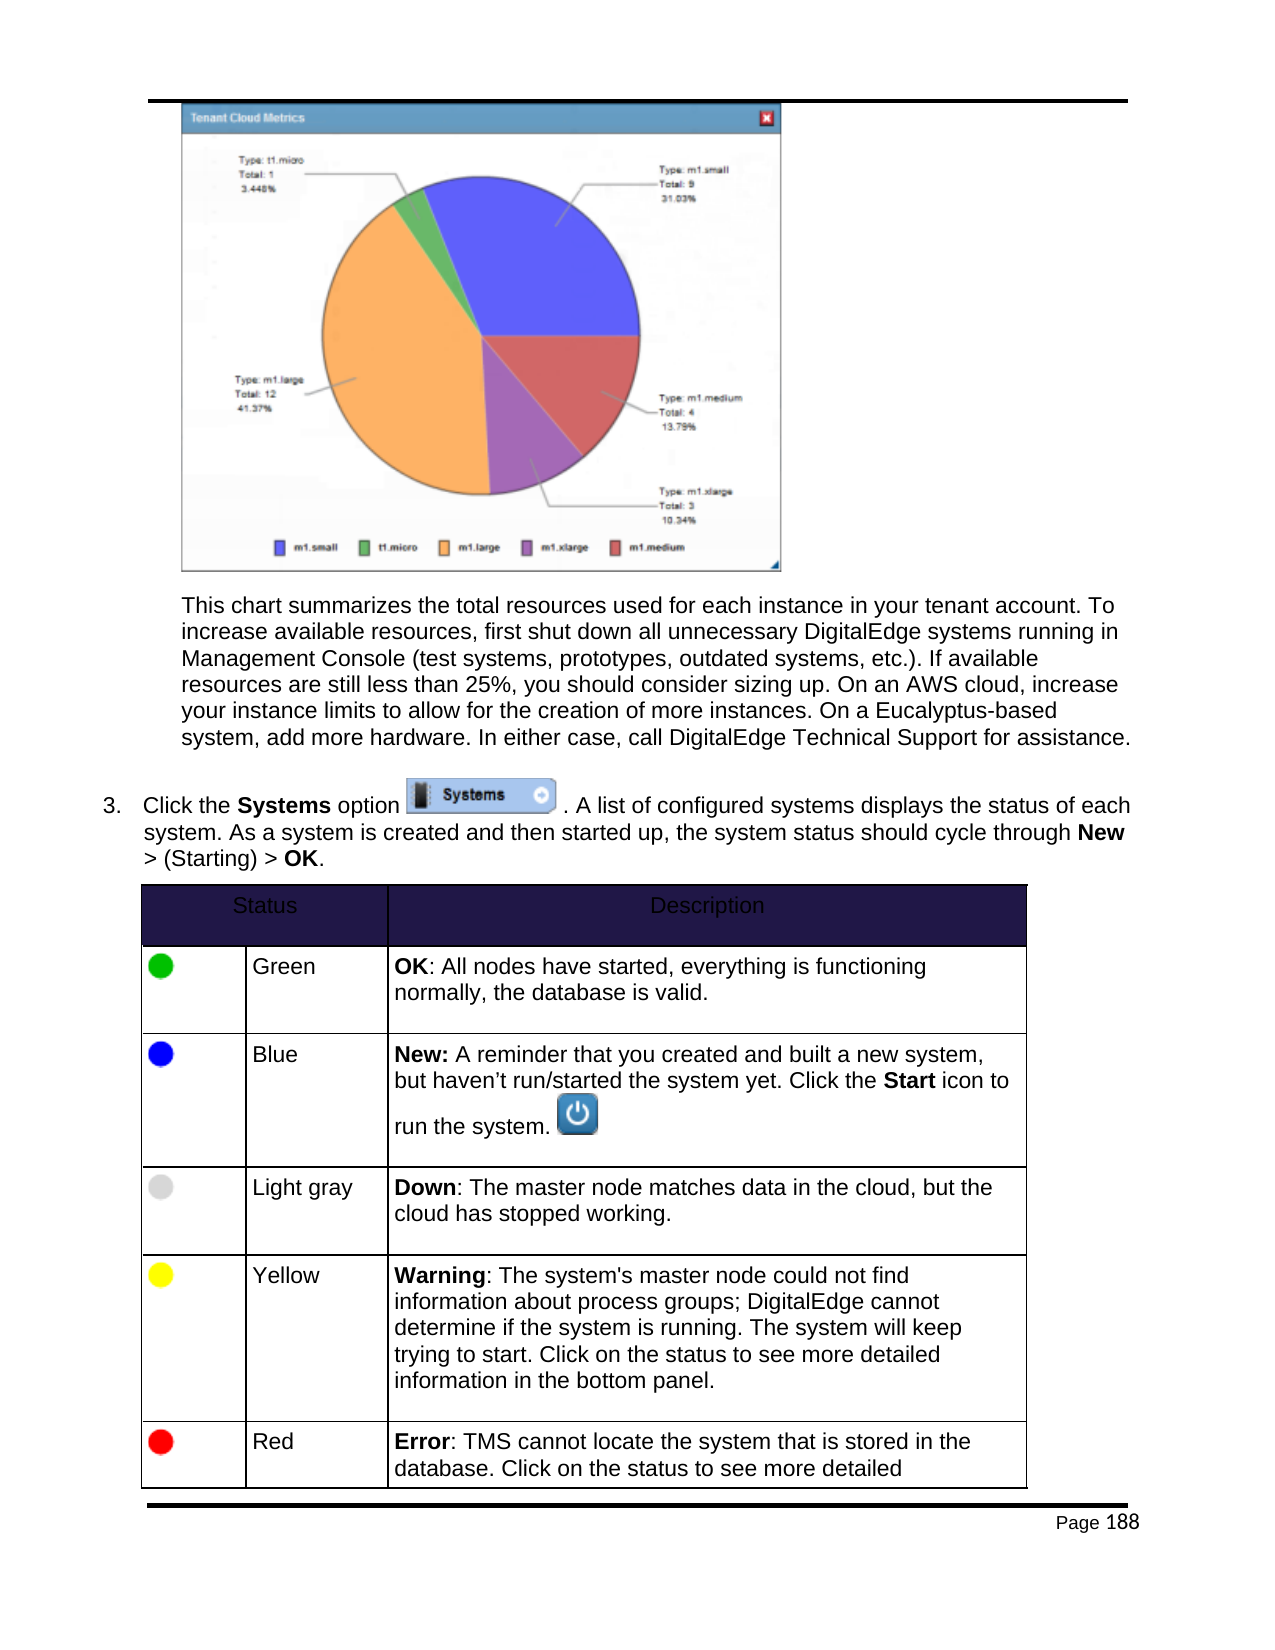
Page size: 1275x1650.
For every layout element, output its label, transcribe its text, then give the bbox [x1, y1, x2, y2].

picture [147, 1040, 175, 1068]
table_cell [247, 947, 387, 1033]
picture [181, 103, 782, 572]
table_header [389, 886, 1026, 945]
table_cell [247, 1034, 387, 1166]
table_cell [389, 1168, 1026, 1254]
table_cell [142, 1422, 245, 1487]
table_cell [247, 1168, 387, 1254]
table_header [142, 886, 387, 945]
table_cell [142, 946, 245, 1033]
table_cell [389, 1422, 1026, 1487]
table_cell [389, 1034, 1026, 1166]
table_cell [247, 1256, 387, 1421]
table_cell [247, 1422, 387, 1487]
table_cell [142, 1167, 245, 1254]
picture [147, 1174, 175, 1201]
picture [406, 778, 557, 814]
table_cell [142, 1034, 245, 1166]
picture [147, 952, 175, 980]
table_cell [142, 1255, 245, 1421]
picture [557, 1093, 599, 1135]
picture [147, 1428, 175, 1456]
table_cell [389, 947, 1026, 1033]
list Click the Systems option . A list of configured systems displays the status of each system. As a system is created and then started up, the system status should cycle through New > (Starting) > OK. [122, 778, 1142, 871]
picture [147, 1261, 175, 1289]
text This chart summarizes the total resources used for each instance in your tenant account. To increase available resources, first shut down all unnecessary DigitalEdge systems running in Management Console (test systems, prototypes, outdated systems, etc.). If available resources are still less than 25%, you should consider sizing up. On an AWS cloud, increase your instance limits to allow for the creation of more instances. On a Eucalyptus-based system, add more hardware. In either case, call DigitalEdge Technical Support for assistance. [181, 592, 1142, 750]
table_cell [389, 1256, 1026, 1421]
